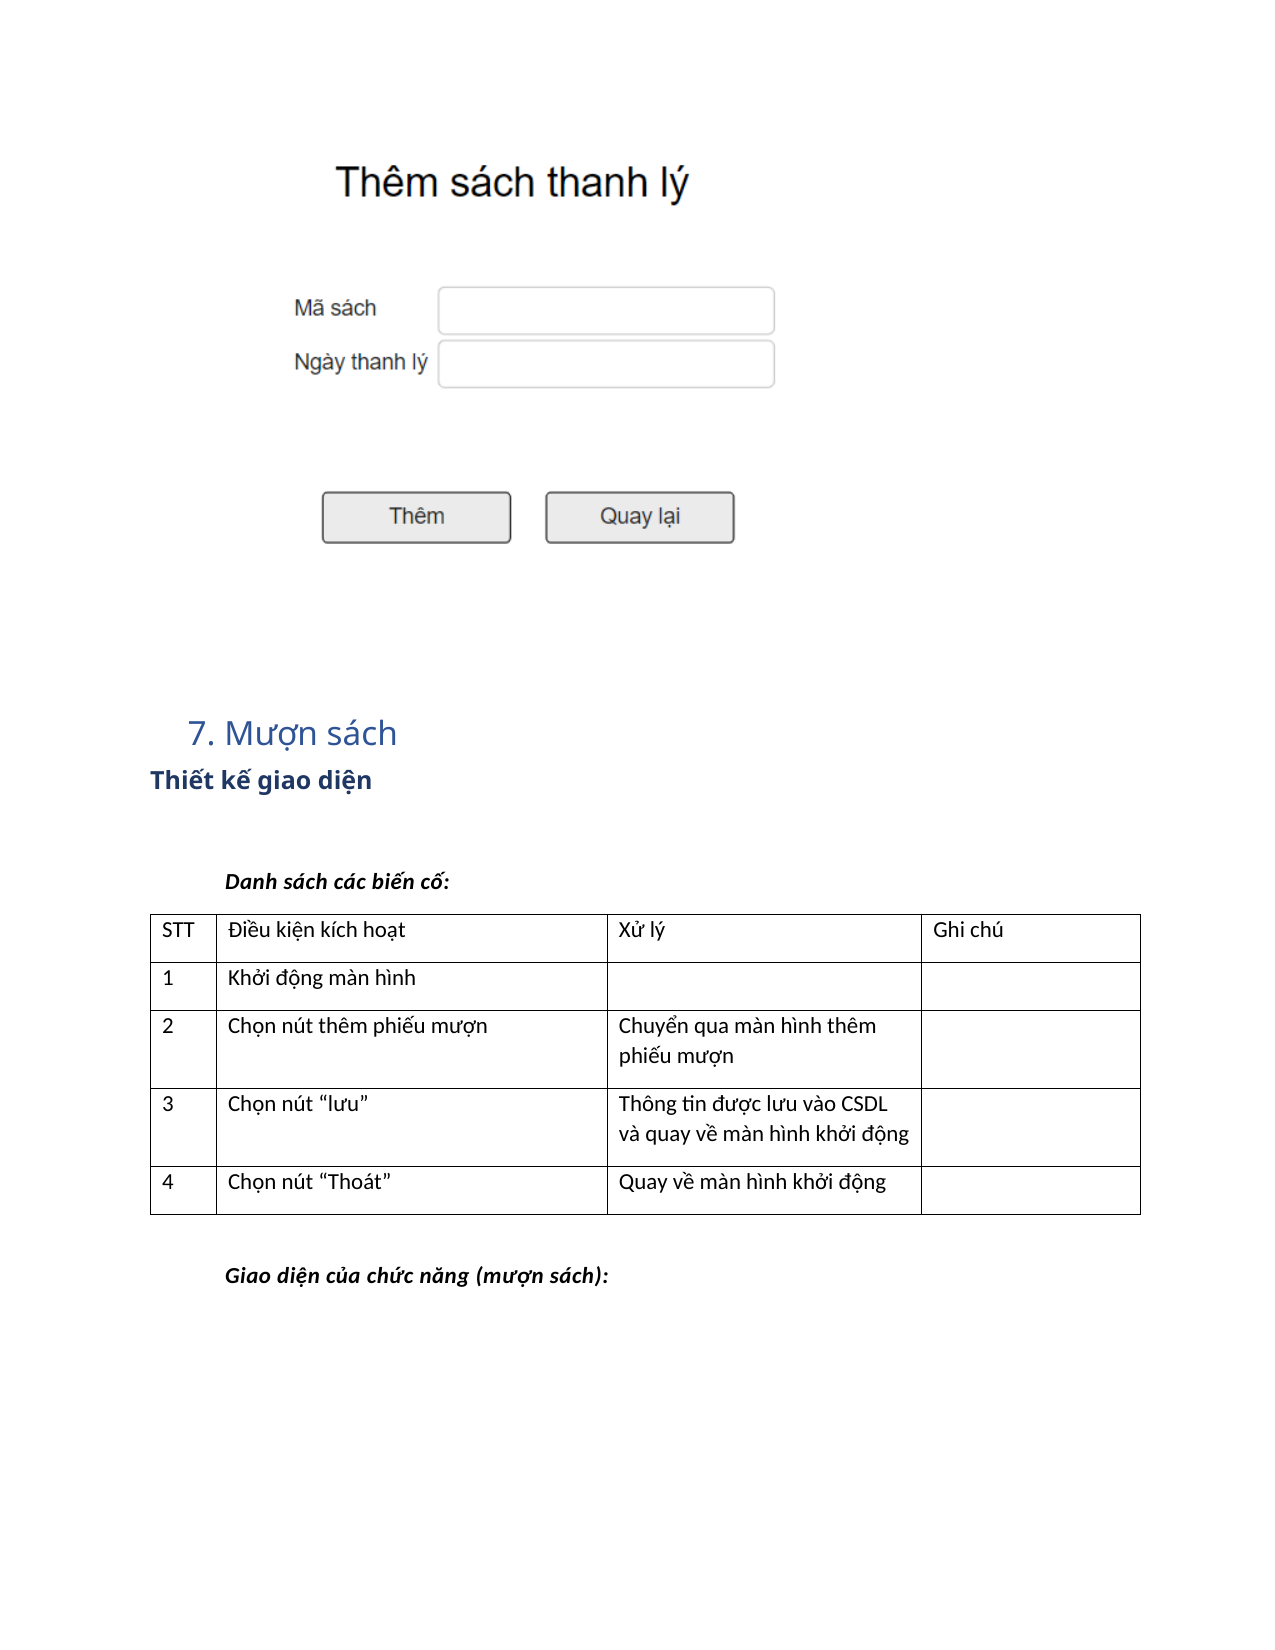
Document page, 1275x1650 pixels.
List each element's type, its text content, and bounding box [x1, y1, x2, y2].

table_cell Chuyển qua màn hình thêm phiếu mượn [608, 1011, 921, 1088]
table_cell Quay về màn hình khởi động [608, 1167, 921, 1214]
text Giao diện của chức năng (mượn sách): [150, 1262, 1125, 1289]
table_cell Chọn nút thêm phiếu mượn [217, 1011, 607, 1088]
table_cell 1 [151, 963, 216, 1010]
text 7. Mượn sách [187, 710, 1125, 755]
table_cell Chọn nút “lưu” [217, 1089, 607, 1166]
table_cell [922, 963, 1140, 1010]
text Thiết kế giao diện [150, 763, 1125, 797]
table_cell [608, 963, 921, 1010]
table_cell Thông tin được lưu vào CSDL và quay về màn hình khởi động [608, 1089, 921, 1166]
table_header Ghi chú [922, 915, 1140, 962]
table_cell 2 [151, 1011, 216, 1088]
text Danh sách các biến cố: [225, 867, 1125, 895]
table_cell Khởi động màn hình [217, 963, 607, 1010]
table_cell 3 [151, 1089, 216, 1166]
table_header Xử lý [608, 915, 921, 962]
table_cell 4 [151, 1167, 216, 1214]
table_cell [922, 1011, 1140, 1088]
table_header STT [151, 915, 216, 962]
table_cell Chọn nút “Thoát” [217, 1167, 607, 1214]
table_cell [922, 1089, 1140, 1166]
table_cell [922, 1167, 1140, 1214]
table_header Điều kiện kích hoạt [217, 915, 607, 962]
picture [225, 150, 829, 589]
